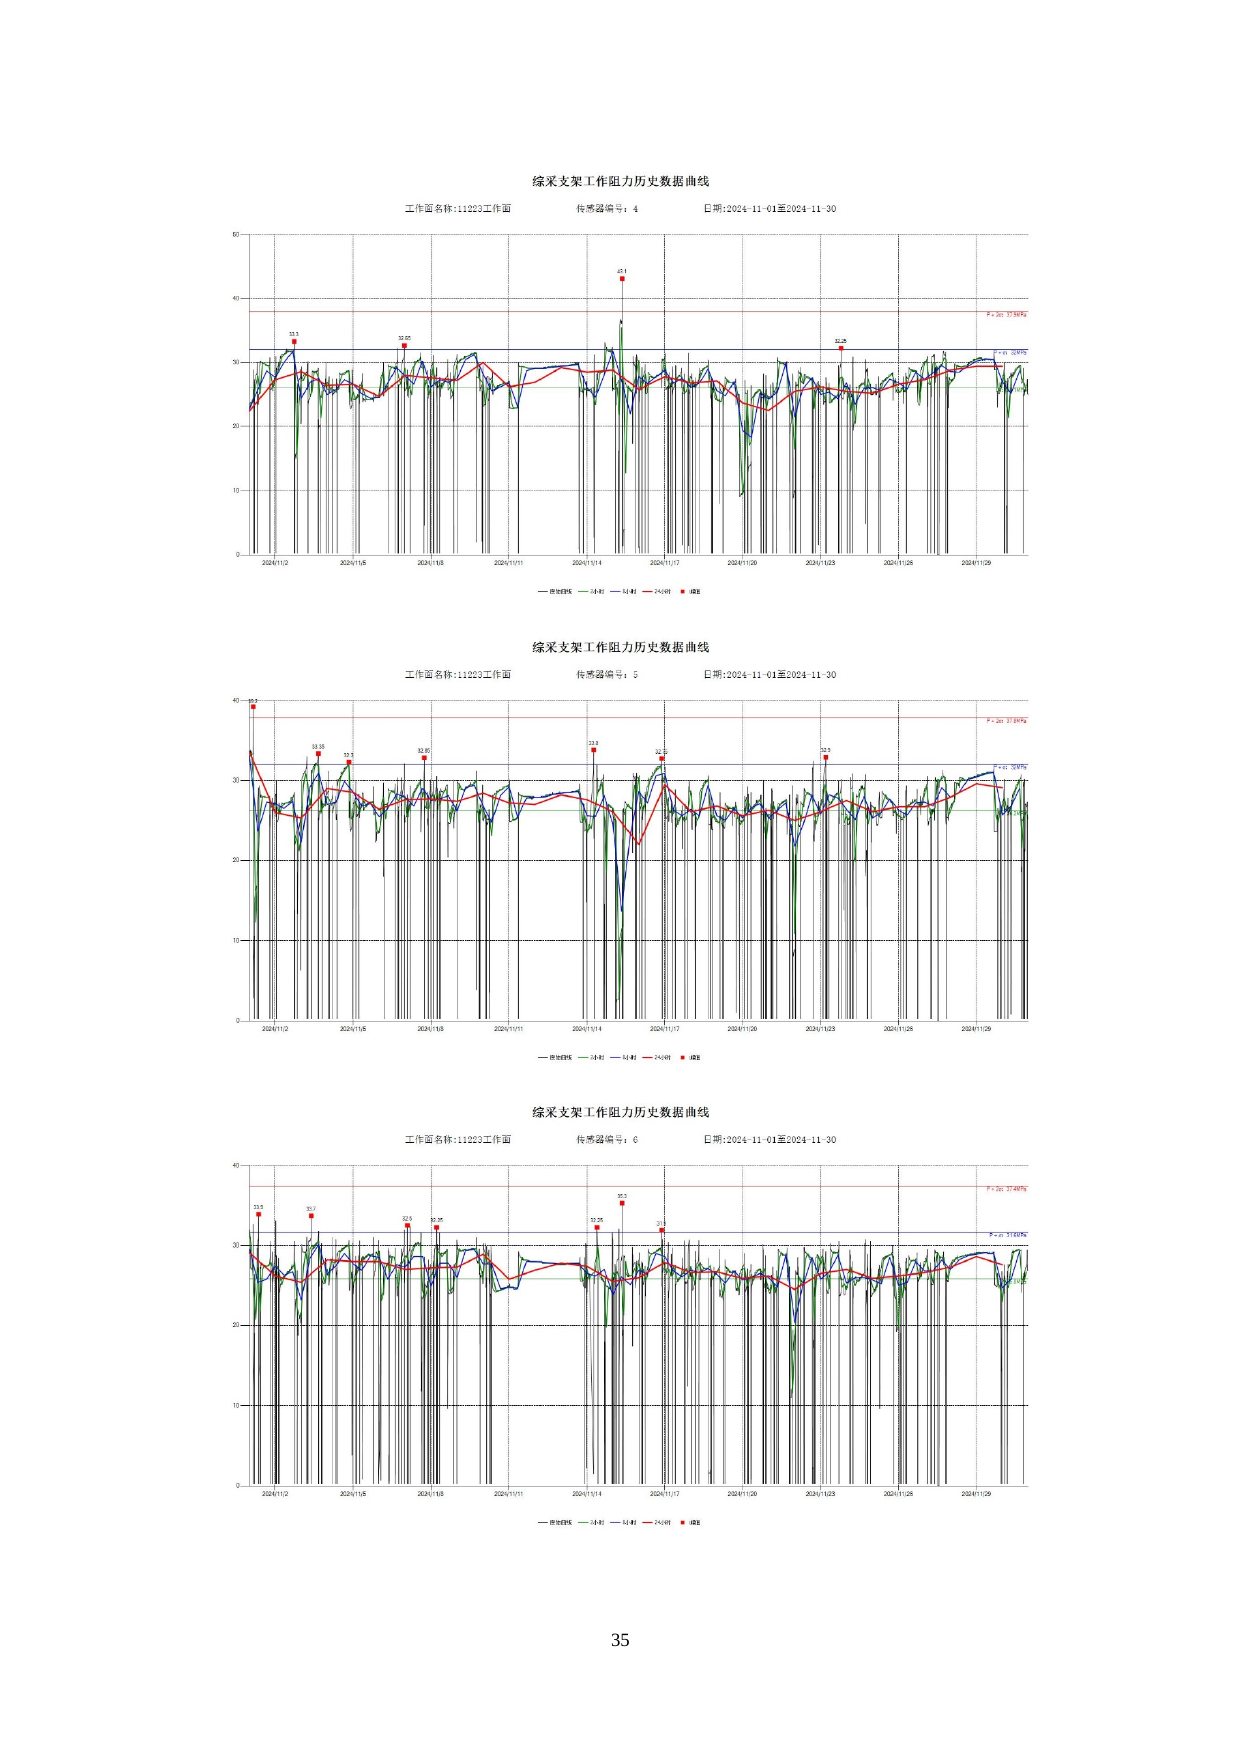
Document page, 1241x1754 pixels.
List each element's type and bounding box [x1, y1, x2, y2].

picture [187, 162, 1053, 611]
picture [187, 627, 1053, 1077]
picture [187, 1093, 1053, 1542]
